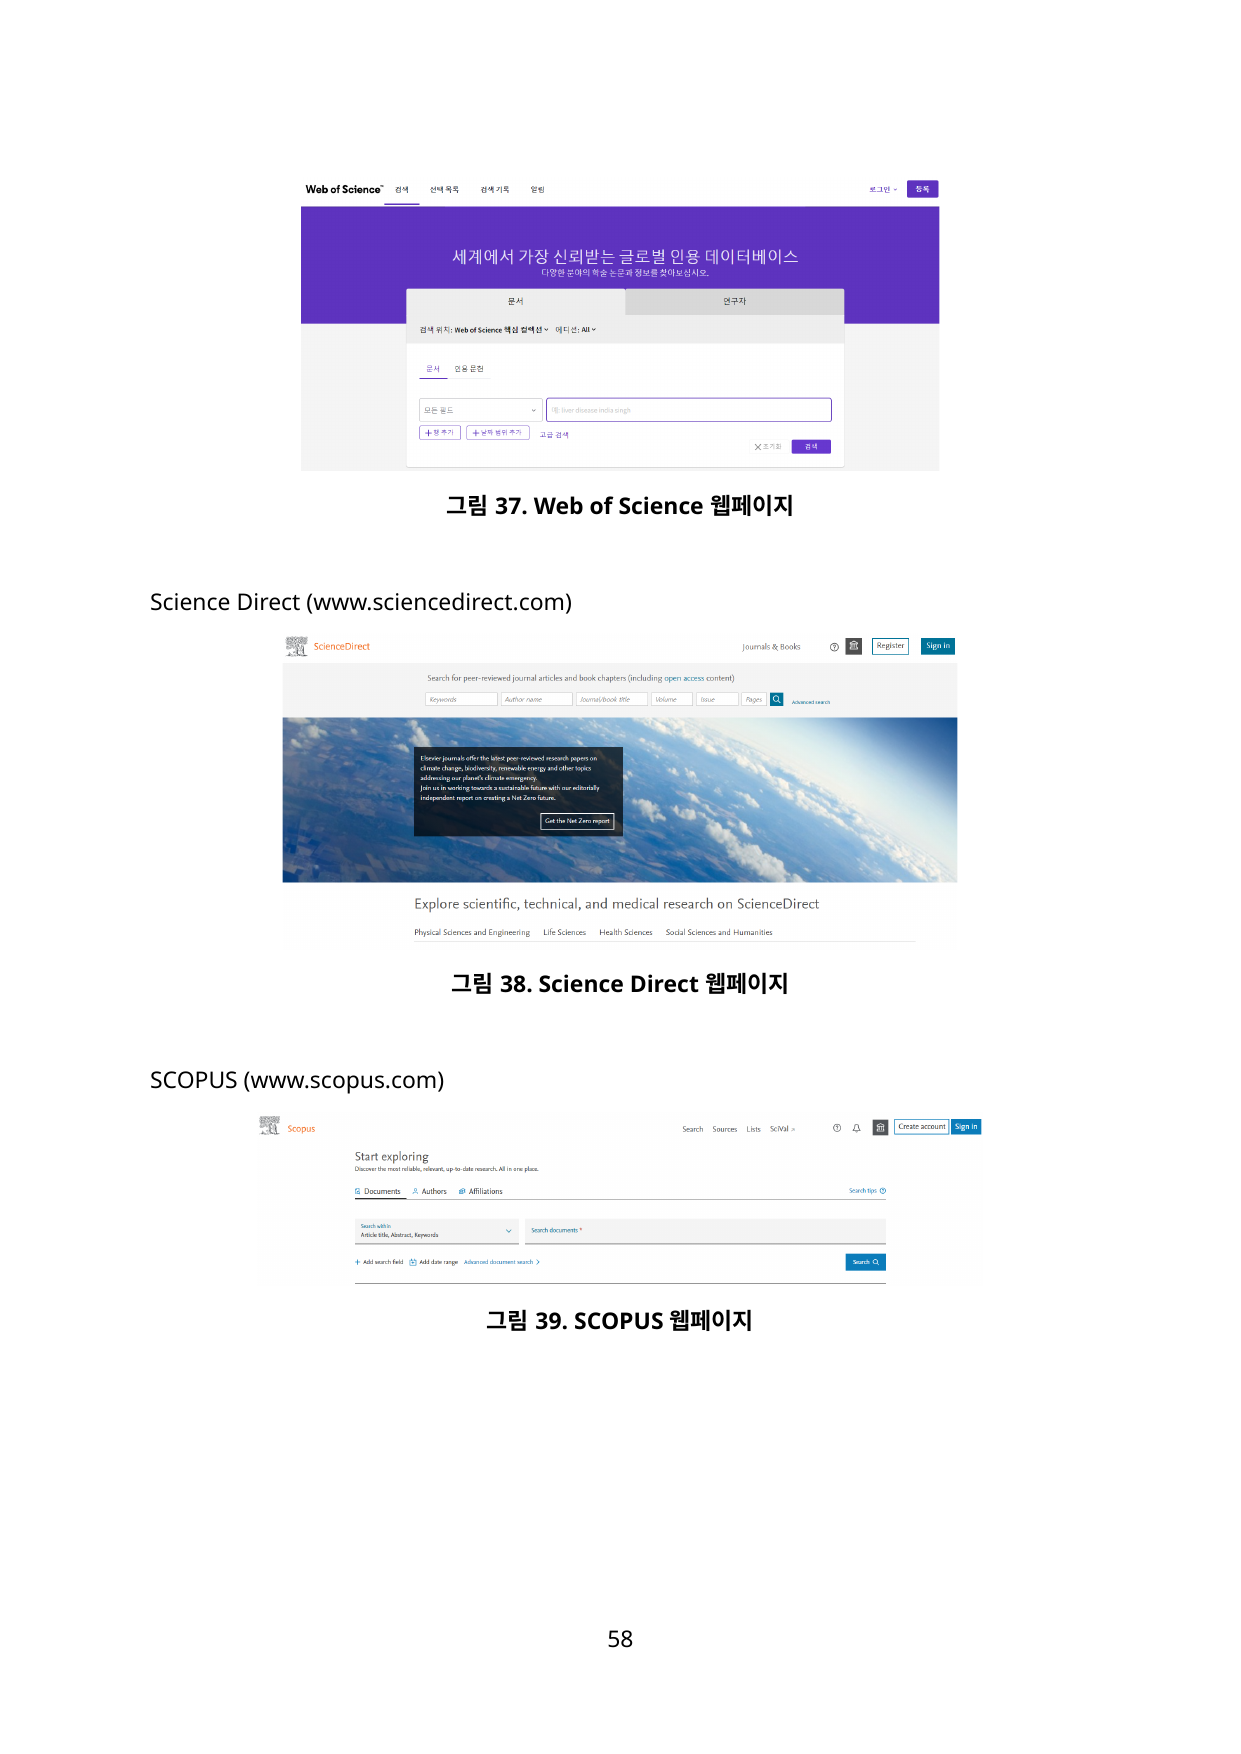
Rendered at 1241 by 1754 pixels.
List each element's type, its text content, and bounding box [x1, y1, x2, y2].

picture [301, 177, 940, 471]
picture [257, 1112, 983, 1286]
picture [282, 633, 958, 950]
text SCOPUS (www.scopus.com) [150, 1064, 1090, 1095]
text Science Direct (www.sciencedirect.com) [150, 585, 1090, 617]
text 그림 38. Science Direct 웹페이지 [150, 966, 1090, 999]
